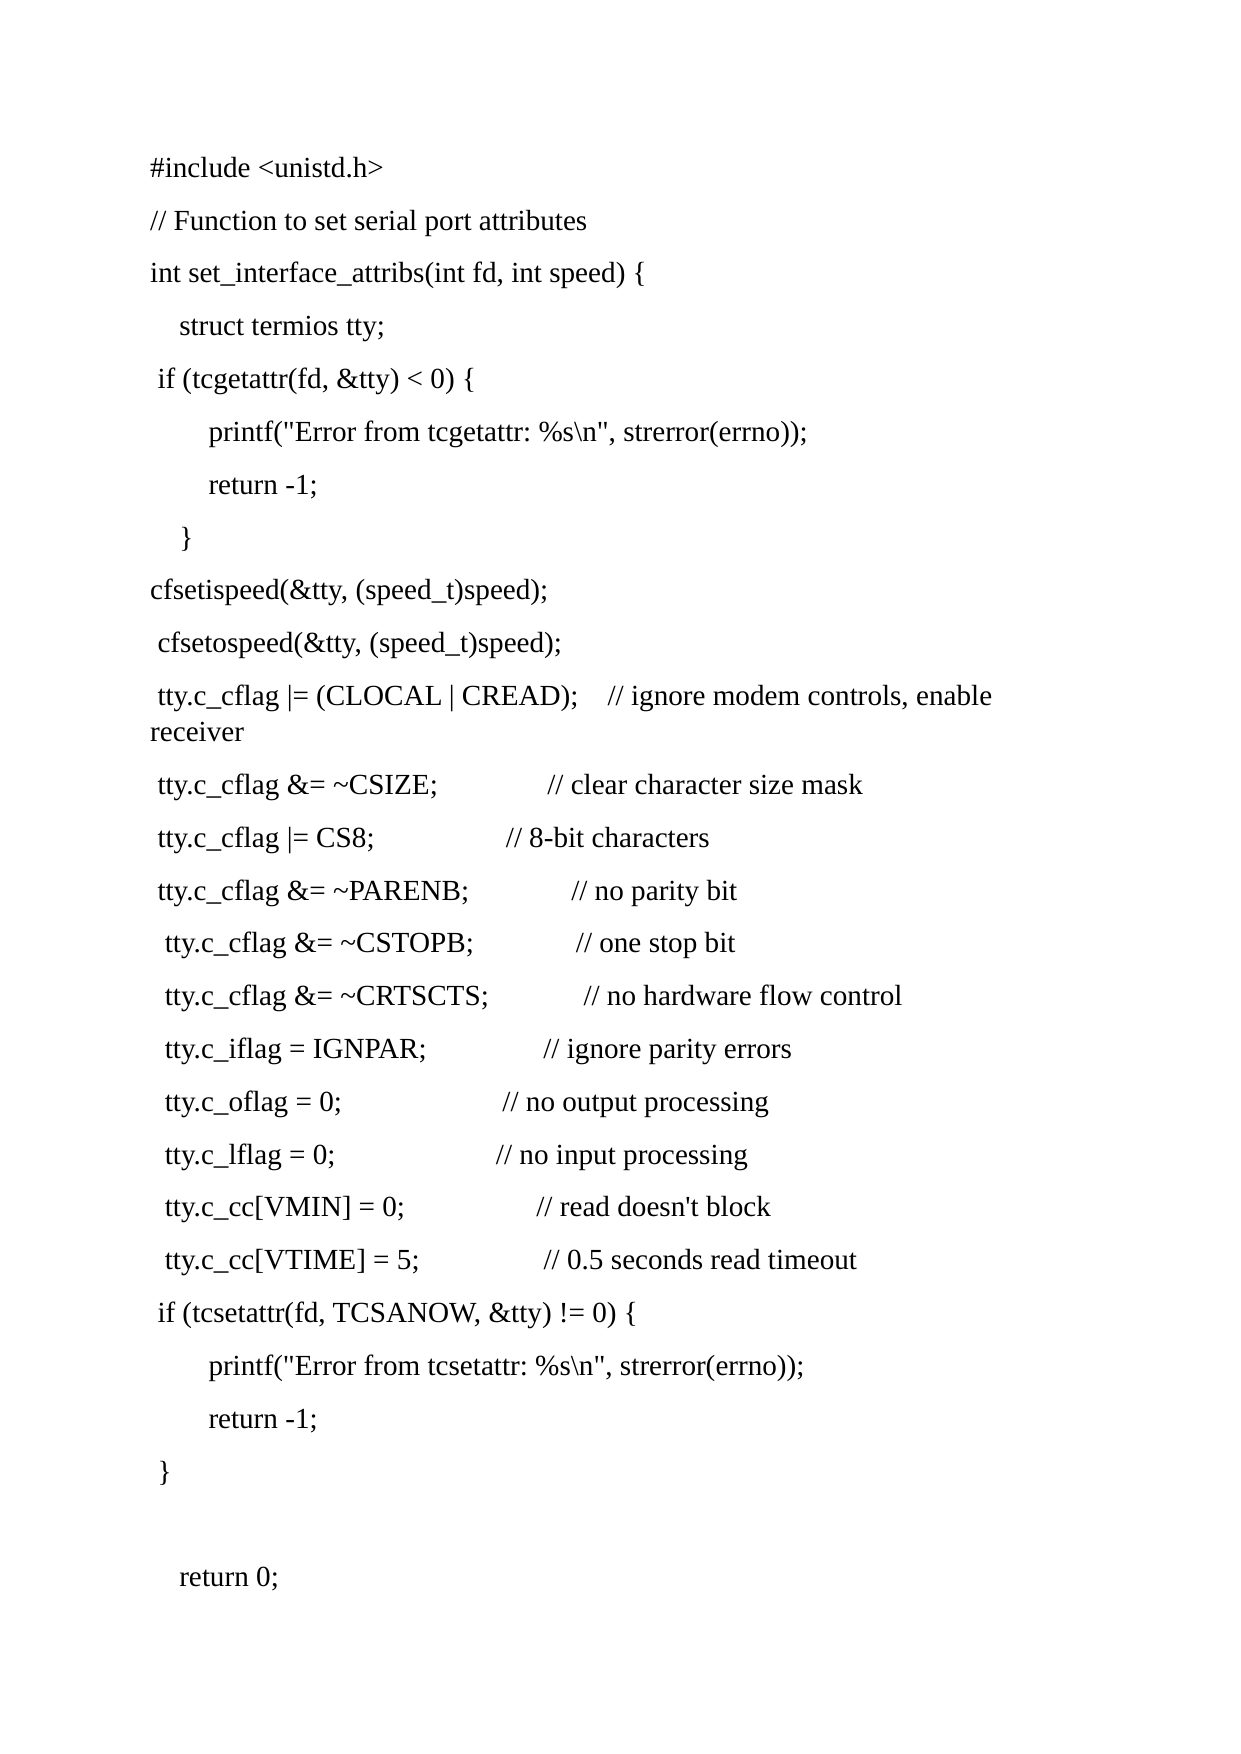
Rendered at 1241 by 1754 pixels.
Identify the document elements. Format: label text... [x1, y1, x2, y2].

text return 0; [150, 1559, 1090, 1593]
text tty.c_cc[VTIME] = 5; // 0.5 seconds read timeout [150, 1242, 1090, 1276]
text return -1; [150, 1401, 1090, 1434]
text cfsetospeed(&tty, (speed_t)speed); [150, 625, 1090, 659]
text tty.c_lflag = 0; // no input processing [150, 1137, 1090, 1170]
text if (tcsetattr(fd, TCSANOW, &tty) != 0) { [150, 1295, 1090, 1329]
text printf("Error from tcsetattr: %s\n", strerror(errno)); [150, 1348, 1090, 1382]
text } [150, 1454, 1090, 1487]
text struct termios tty; [150, 308, 1090, 342]
text printf("Error from tcgetattr: %s\n", strerror(errno)); [150, 414, 1090, 448]
text int set_interface_attribs(int fd, int speed) { [150, 256, 1090, 289]
text tty.c_cc[VMIN] = 0; // read doesn't block [150, 1189, 1090, 1223]
text tty.c_iflag = IGNPAR; // ignore parity errors [150, 1031, 1090, 1065]
text tty.c_cflag &= ~CSTOPB; // one stop bit [150, 926, 1090, 959]
text return -1; [150, 467, 1090, 500]
text } [150, 520, 1090, 553]
text cfsetispeed(&tty, (speed_t)speed); [150, 572, 1090, 606]
text #include <unistd.h> [150, 150, 1090, 183]
text if (tcgetattr(fd, &tty) < 0) { [150, 361, 1090, 395]
text tty.c_oflag = 0; // no output processing [150, 1084, 1090, 1117]
text tty.c_cflag |= (CLOCAL | CREAD); // ignore modem controls, enable receiver [150, 678, 1090, 748]
text tty.c_cflag &= ~CRTSCTS; // no hardware flow control [150, 978, 1090, 1012]
text tty.c_cflag &= ~CSIZE; // clear character size mask [150, 767, 1090, 801]
text tty.c_cflag |= CS8; // 8-bit characters [150, 820, 1090, 853]
text // Function to set serial port attributes [150, 203, 1090, 236]
text tty.c_cflag &= ~PARENB; // no parity bit [150, 873, 1090, 906]
